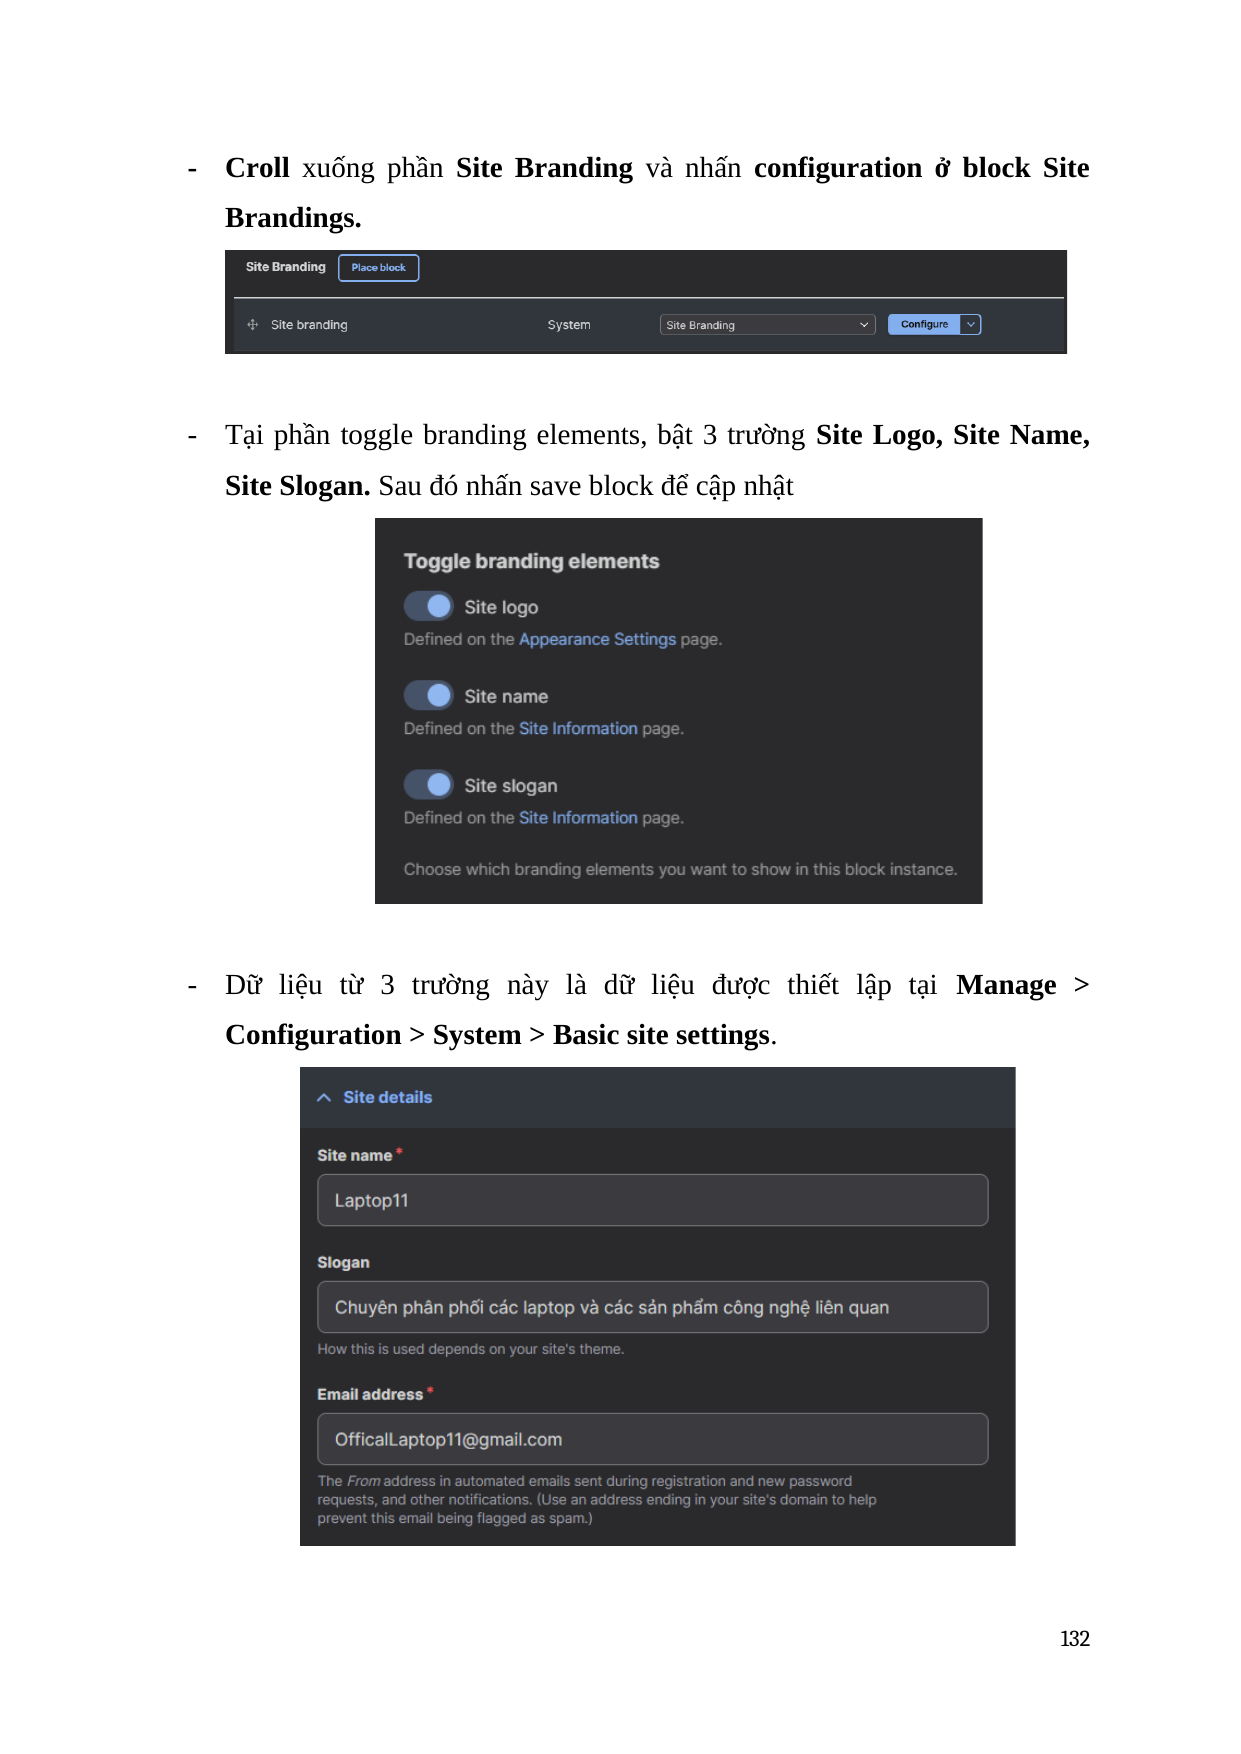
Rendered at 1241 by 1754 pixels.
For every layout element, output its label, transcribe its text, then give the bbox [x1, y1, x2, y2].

picture [300, 1067, 1016, 1546]
picture [375, 518, 983, 904]
list Tại phần toggle branding elements, bật 3 trường Site Logo, Site Name, Site Slogan. Sau đó nhấn save block để cập nhật [187, 417, 1090, 501]
picture [225, 250, 1068, 354]
list Croll xuống phần Site Branding và nhấn configuration ở block Site Brandings. [187, 150, 1090, 234]
list Dữ liệu từ 3 trường này là dữ liệu được thiết lập tại Manage > Configuration > System > Basic site settings. [187, 967, 1090, 1051]
